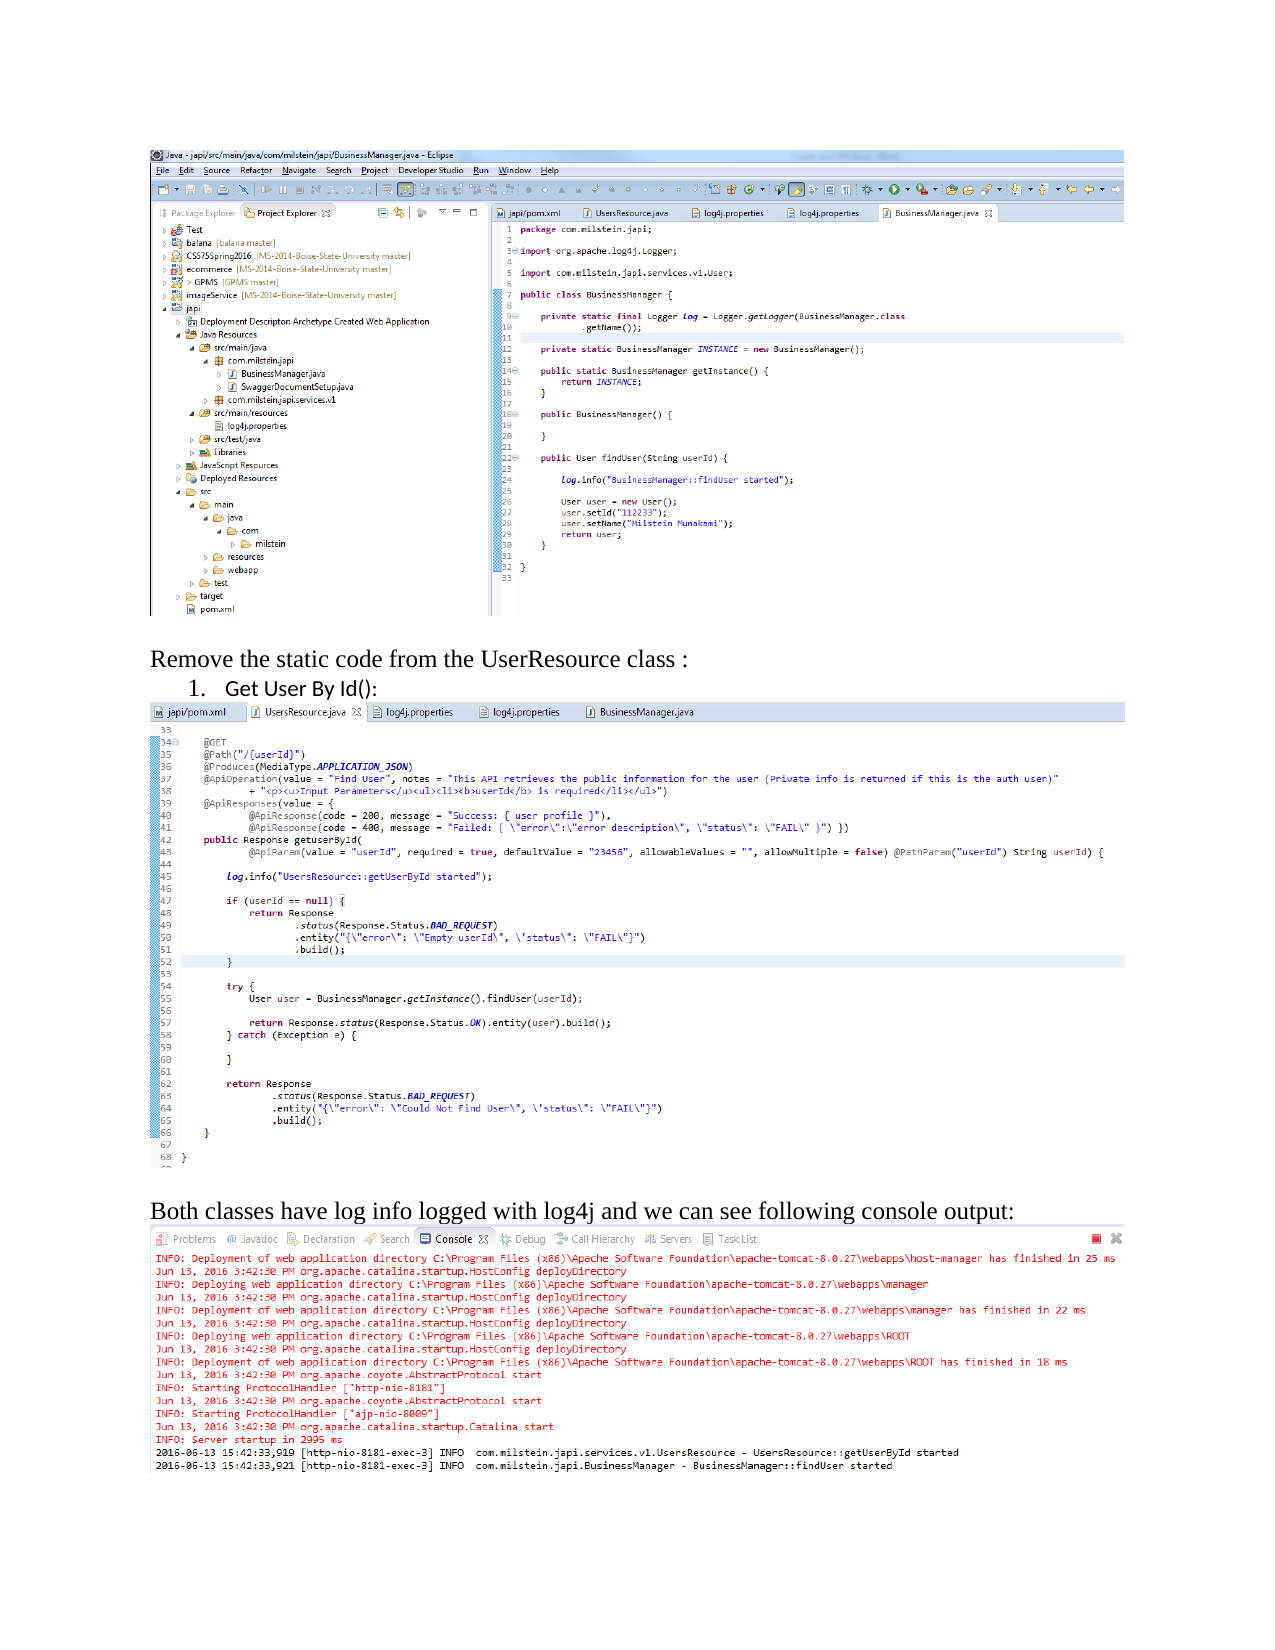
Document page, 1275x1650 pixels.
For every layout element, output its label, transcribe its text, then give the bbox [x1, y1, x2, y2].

picture [150, 1224, 1124, 1474]
text Remove the static code from the UserResource class : [150, 644, 1125, 673]
picture [150, 702, 1125, 1168]
list Get User By Id(): [187, 673, 1125, 702]
picture [150, 150, 1124, 616]
text Both classes have log info logged with log4j and we can see following console output: [150, 1196, 1125, 1225]
